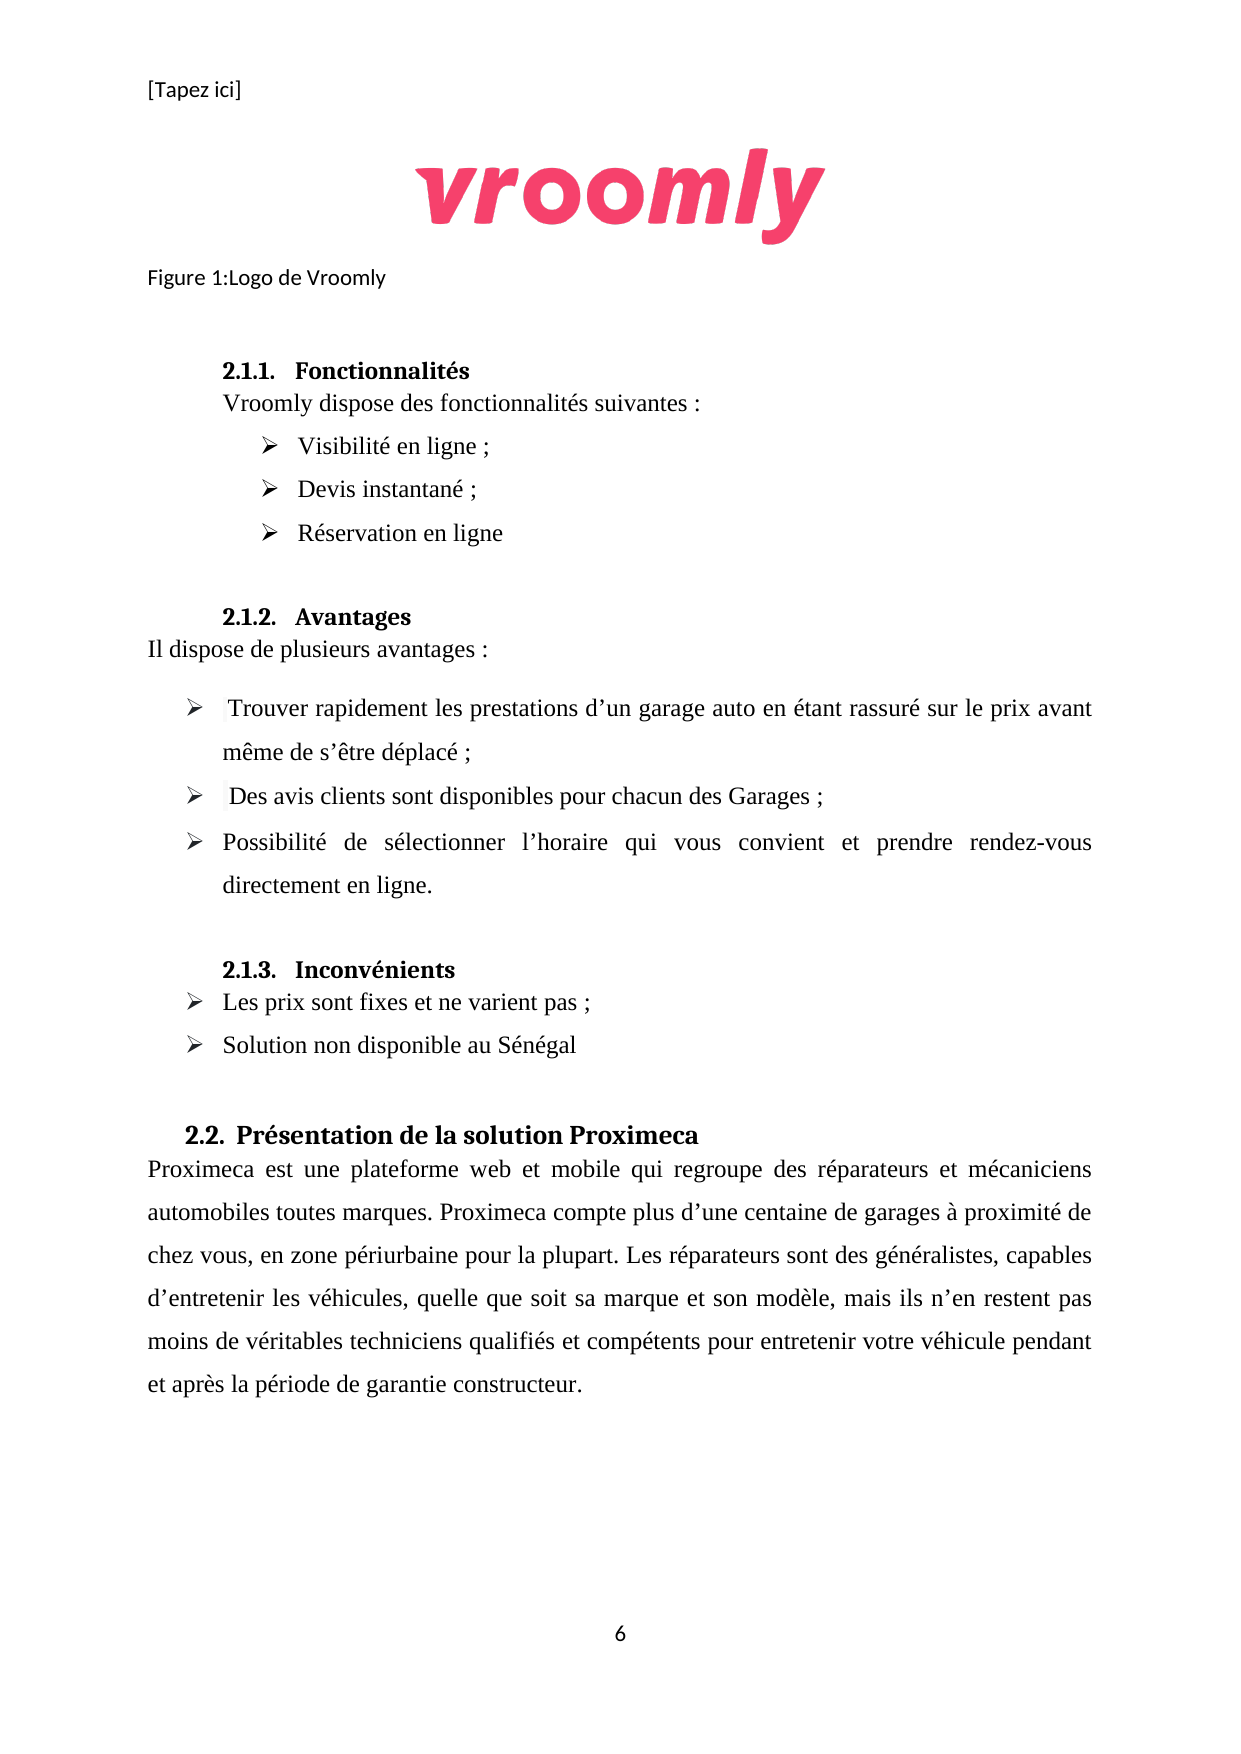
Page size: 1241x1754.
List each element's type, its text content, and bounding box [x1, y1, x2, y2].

list Possibilité de sélectionner l’horaire qui vous convient et prendre rendez-vous directement en ligne. [185, 827, 1093, 898]
list Devis instantané ; [260, 474, 1093, 503]
list Les prix sont fixes et ne varient pas ; [185, 987, 1093, 1016]
subtitle Avantages [222, 603, 1093, 631]
list Solution non disponible au Sénégal [185, 1030, 1093, 1059]
subtitle Inconvénients [222, 956, 1093, 985]
text Proximeca est une plateforme web et mobile qui regroupe des réparateurs et mécaniciens automobiles toutes marques. Proximeca compte plus d’une centaine de garages à proximité de chez vous, en zone périurbaine pour la plupart. Les réparateurs sont des généralistes, capables d’entretenir les véhicules, quelle que soit sa marque et son modèle, mais ils n’en restent pas moins de véritables techniciens qualifiés et compétents pour entretenir votre véhicule pendant et après la période de garantie constructeur. [147, 1154, 1093, 1398]
picture [414, 148, 826, 245]
list Visibilité en ligne ; [260, 431, 1093, 460]
list Des avis clients sont disponibles pour chacun des Garages ; [228, 780, 1093, 811]
text Il dispose de plusieurs avantages : [147, 634, 1093, 662]
subtitle Présentation de la solution Proximeca [185, 1120, 1093, 1151]
list Vroomly dispose des fonctionnalités suivantes : [222, 388, 1093, 417]
list Réservation en ligne [260, 518, 1093, 546]
list Trouver rapidement les prestations d’un garage auto en étant rassuré sur le prix avant même de s’être déplacé ; [185, 693, 1093, 765]
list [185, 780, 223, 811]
subtitle Fonctionnalités [222, 357, 1093, 386]
